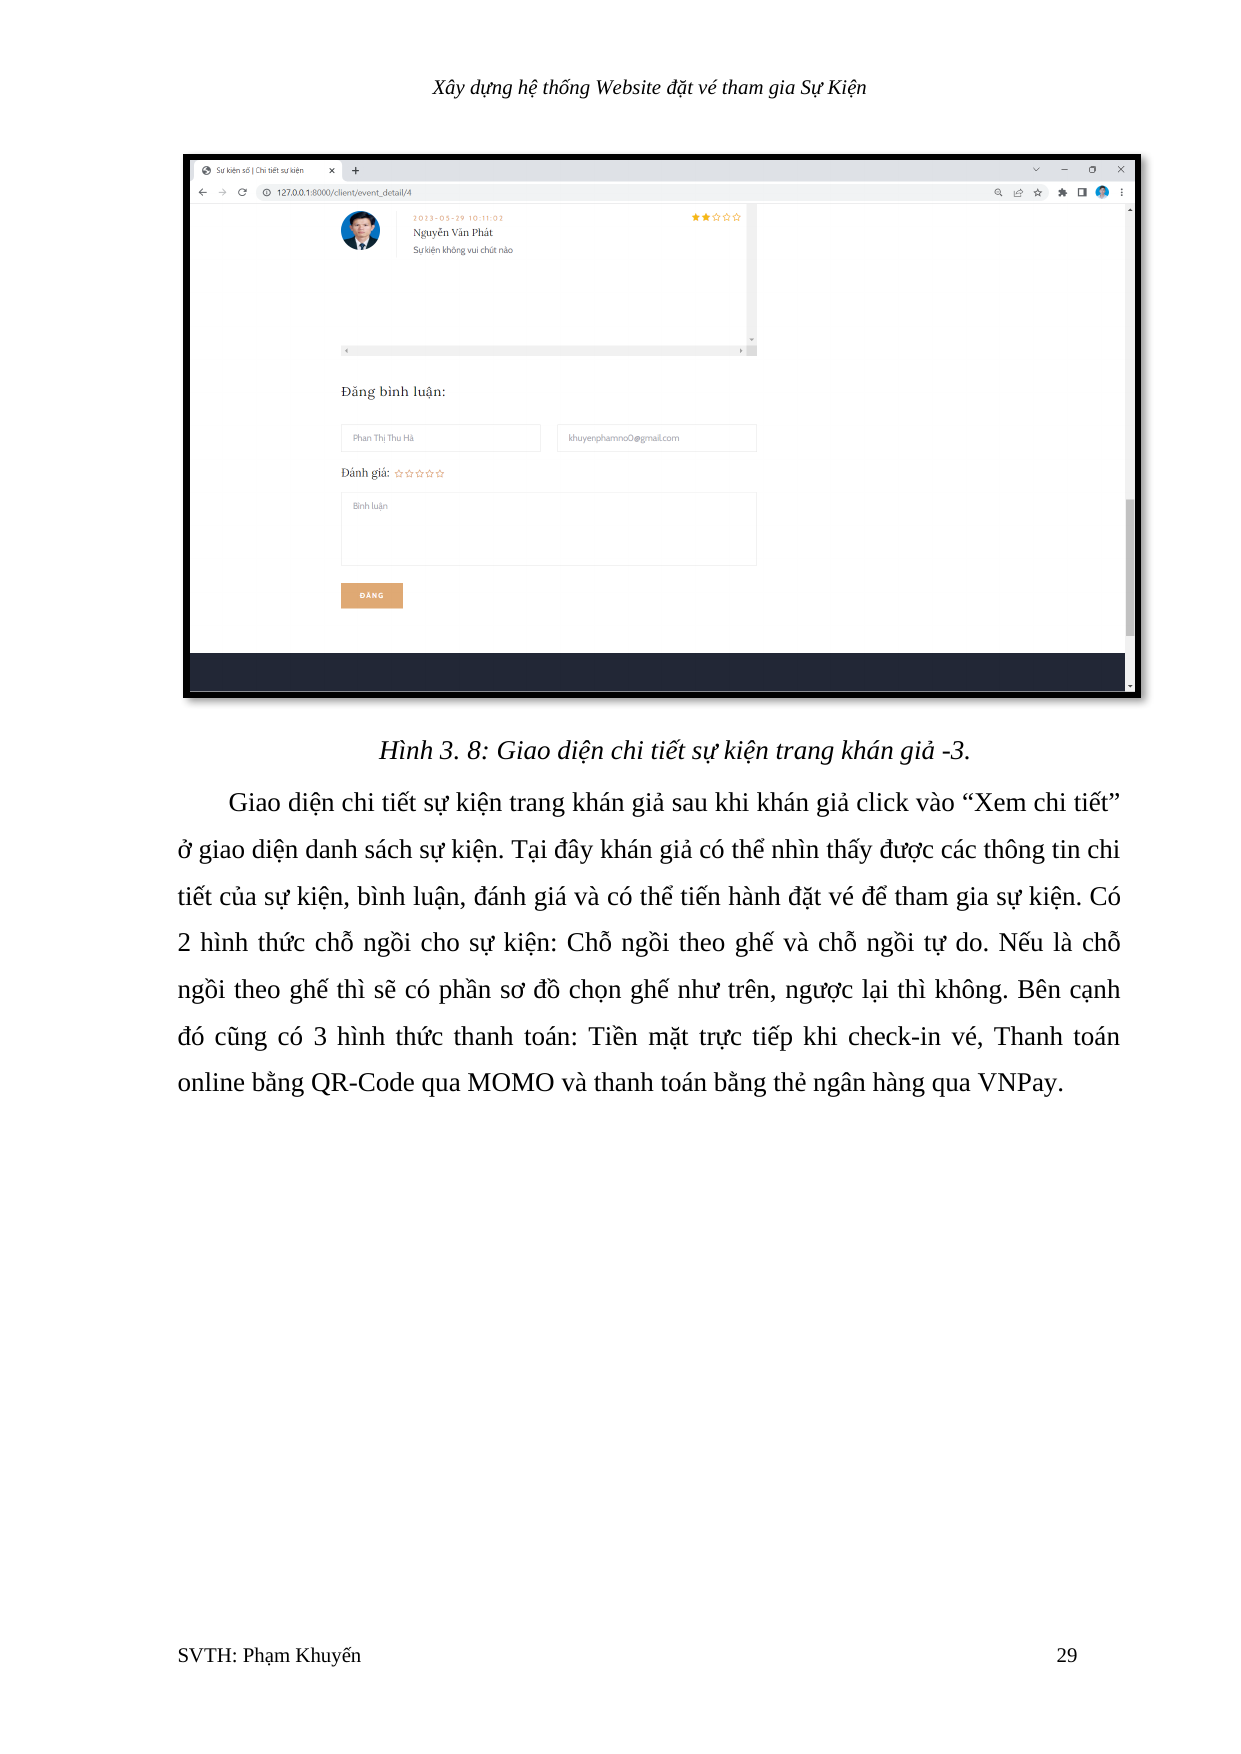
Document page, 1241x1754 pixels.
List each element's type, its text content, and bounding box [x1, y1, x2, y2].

text Giao diện chi tiết sự kiện trang khán giả sau khi khán giả click vào “Xem chi tiết” ở giao diện danh sách sự kiện. Tại đây khán giả có thể nhìn thấy được các thông tin chi tiết của sự kiện, bình luận, đánh giá và có thể tiến hành đặt vé để tham gia sự kiện. Có 2 hình thức chỗ ngồi cho sự kiện: Chỗ ngồi theo ghế và chỗ ngồi tự do. Nếu là chỗ ngồi theo ghế thì sẽ có phần sơ đồ chọn ghế như trên, ngược lại thì không. Bên cạnh đó cũng có 3 hình thức thanh toán: Tiền mặt trực tiếp khi check-in vé, Thanh toán online bằng QR-Code qua MOMO và thanh toán bằng thẻ ngân hàng qua VNPay. [177, 786, 1122, 1097]
text Hình 3. 8: Giao diện chi tiết sự kiện trang khán giả -3. [177, 734, 1122, 765]
picture [190, 160, 1135, 692]
